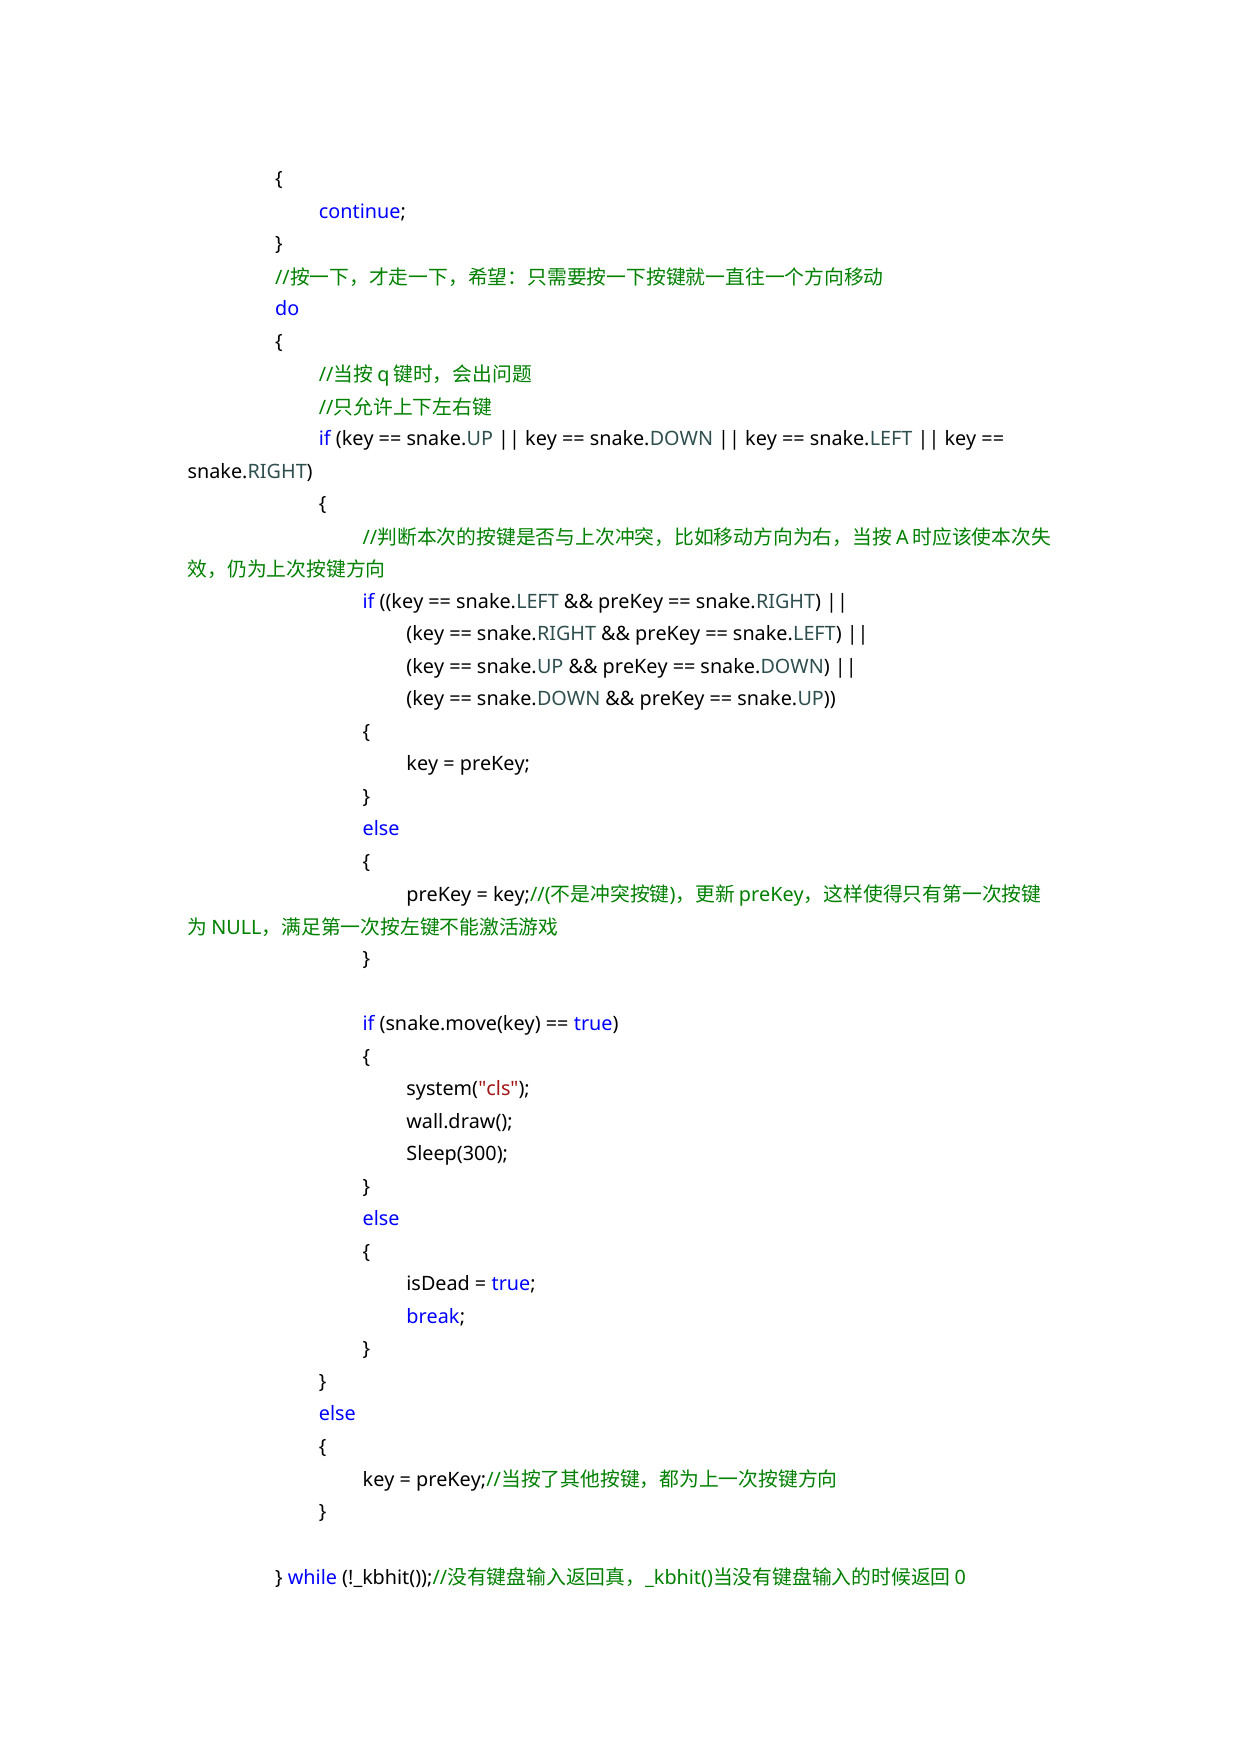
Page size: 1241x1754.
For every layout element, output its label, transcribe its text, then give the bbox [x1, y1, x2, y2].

text preKey = key;//(不是冲突按键)，更新preKey，这样使得只有第一次按键为NULL，满足第一次按左键不能激活游戏 [187, 877, 1053, 942]
text //按一下，才走一下，希望：只需要按一下按键就一直往一个方向移动 [187, 259, 1053, 292]
text { [187, 324, 1053, 357]
text } [187, 1332, 1053, 1364]
text } [187, 1169, 1053, 1202]
text else [187, 1202, 1053, 1234]
text break; [187, 1299, 1053, 1332]
text //当按q键时，会出问题 [187, 357, 1053, 389]
text //只允许上下左右键 [187, 389, 1053, 422]
text { [187, 487, 1053, 519]
text } [187, 942, 1053, 974]
text do [187, 292, 1053, 324]
text (key == snake.RIGHT && preKey == snake.LEFT) || [187, 617, 1053, 649]
text } while (!_kbhit());//没有键盘输入返回真，_kbhit()当没有键盘输入的时候返回0 [187, 1559, 1053, 1592]
text { [187, 162, 1053, 194]
text (key == snake.DOWN && preKey == snake.UP)) [187, 682, 1053, 714]
text { [187, 1234, 1053, 1267]
text key = preKey; [187, 747, 1053, 779]
text continue; [187, 194, 1053, 227]
text { [187, 714, 1053, 747]
text Sleep(300); [187, 1137, 1053, 1169]
text { [187, 1039, 1053, 1072]
text else [187, 812, 1053, 844]
text if (key == snake.UP || key == snake.DOWN || key == snake.LEFT || key == snake.RIGHT) [187, 422, 1053, 487]
text //判断本次的按键是否与上次冲突，比如移动方向为右，当按A时应该使本次失效，仍为上次按键方向 [187, 519, 1053, 584]
text } [187, 779, 1053, 812]
text if (snake.move(key) == true) [187, 1007, 1053, 1039]
text else [187, 1397, 1053, 1429]
text (key == snake.UP && preKey == snake.DOWN) || [187, 649, 1053, 682]
text if ((key == snake.LEFT && preKey == snake.RIGHT) || [187, 584, 1053, 617]
text isDead = true; [187, 1267, 1053, 1299]
text } [187, 227, 1053, 259]
text system("cls"); [187, 1072, 1053, 1104]
text wall.draw(); [187, 1104, 1053, 1137]
text { [187, 1429, 1053, 1462]
text } [187, 1364, 1053, 1397]
text key = preKey;//当按了其他按键，都为上一次按键方向 [187, 1462, 1053, 1494]
text } [187, 1494, 1053, 1527]
text { [187, 844, 1053, 877]
